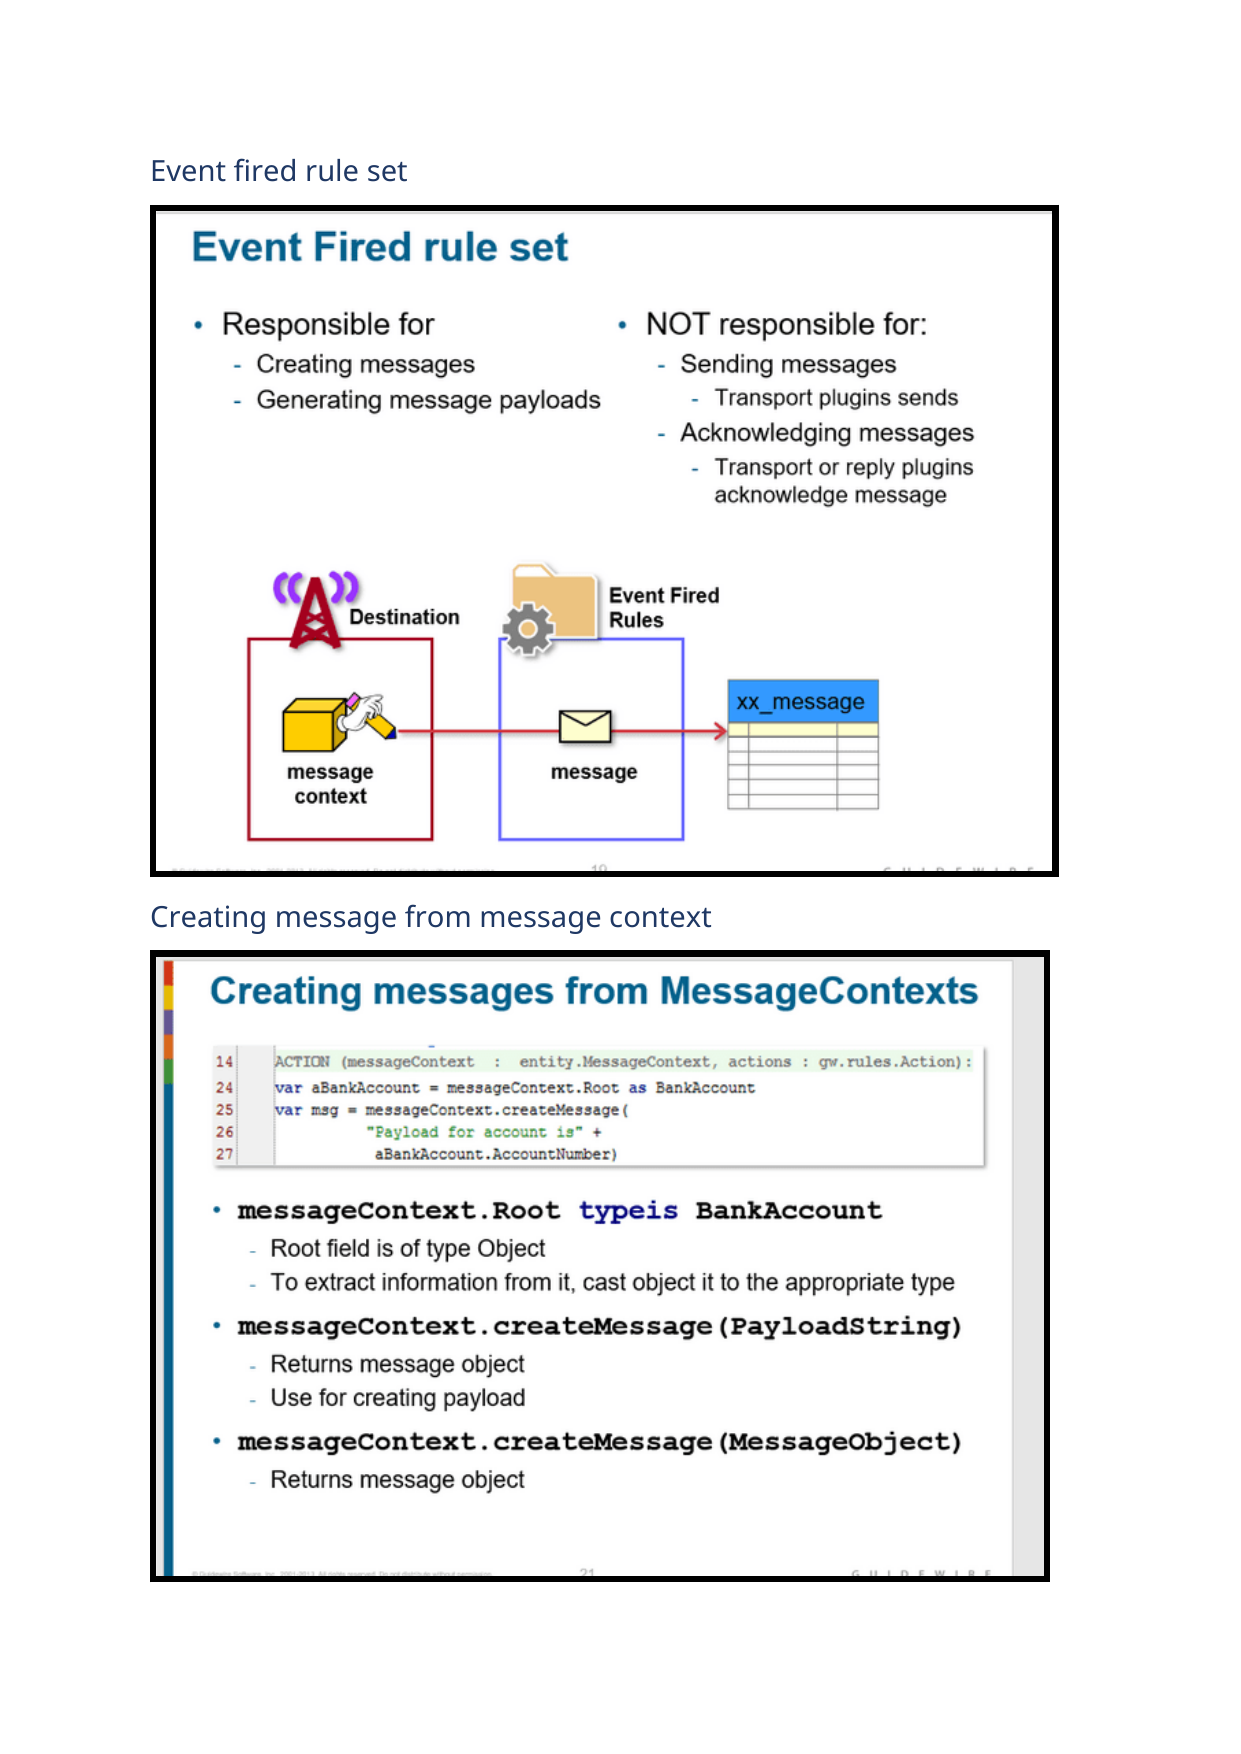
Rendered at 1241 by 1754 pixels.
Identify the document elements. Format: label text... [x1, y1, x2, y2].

subtitle Event fired rule set [150, 150, 1090, 190]
picture [156, 211, 1052, 871]
picture [156, 957, 1044, 1576]
subtitle Creating message from message context [150, 896, 1090, 936]
